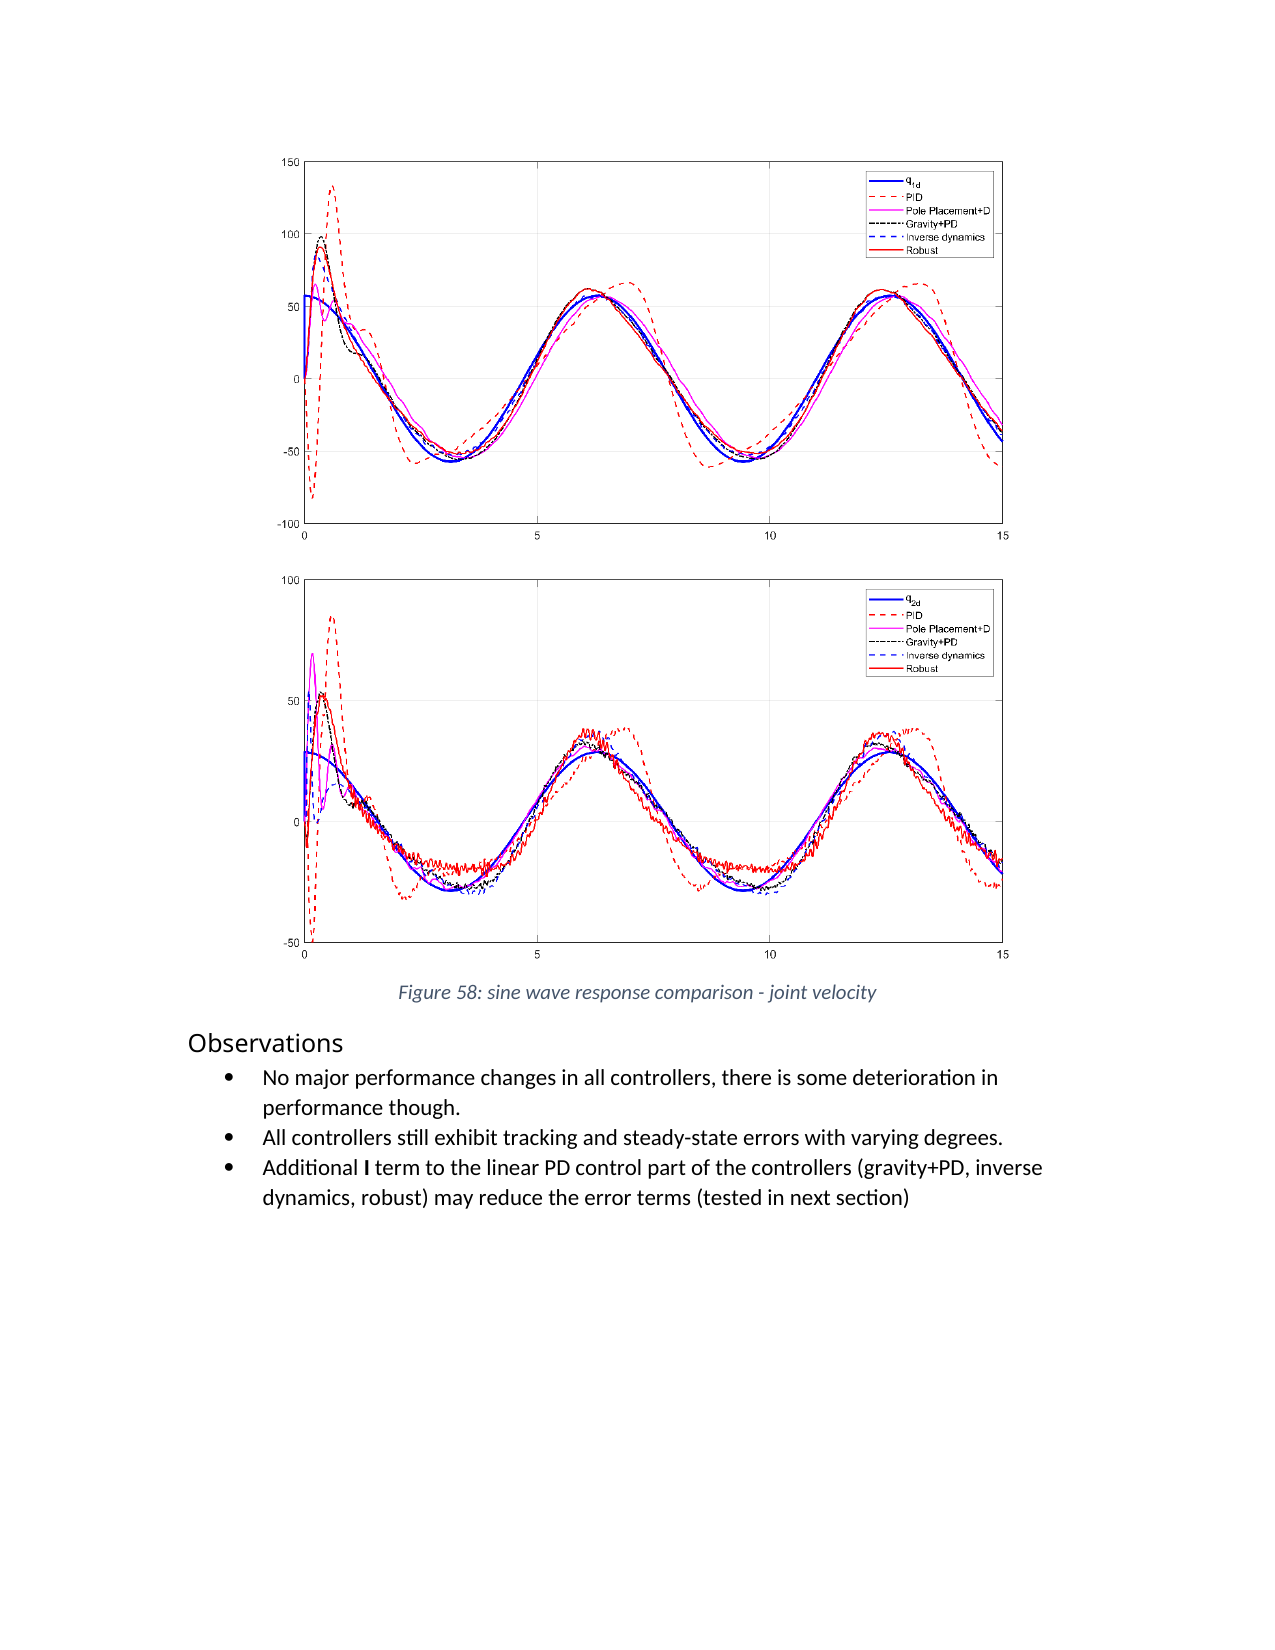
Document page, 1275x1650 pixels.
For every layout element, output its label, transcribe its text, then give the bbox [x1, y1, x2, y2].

picture [187, 566, 1088, 961]
list All controllers still exhibit tracking and steady-state errors with varying degrees. [225, 1123, 1087, 1151]
list Additional I term to the linear PD control part of the controllers (gravity+PD, inverse dynamics, robust) may reduce the error terms (tested in next section) [225, 1153, 1087, 1211]
subtitle Observations [187, 1026, 1087, 1060]
list No major performance changes in all controllers, there is some deterioration in performance though. [225, 1063, 1087, 1121]
picture [187, 150, 1088, 548]
